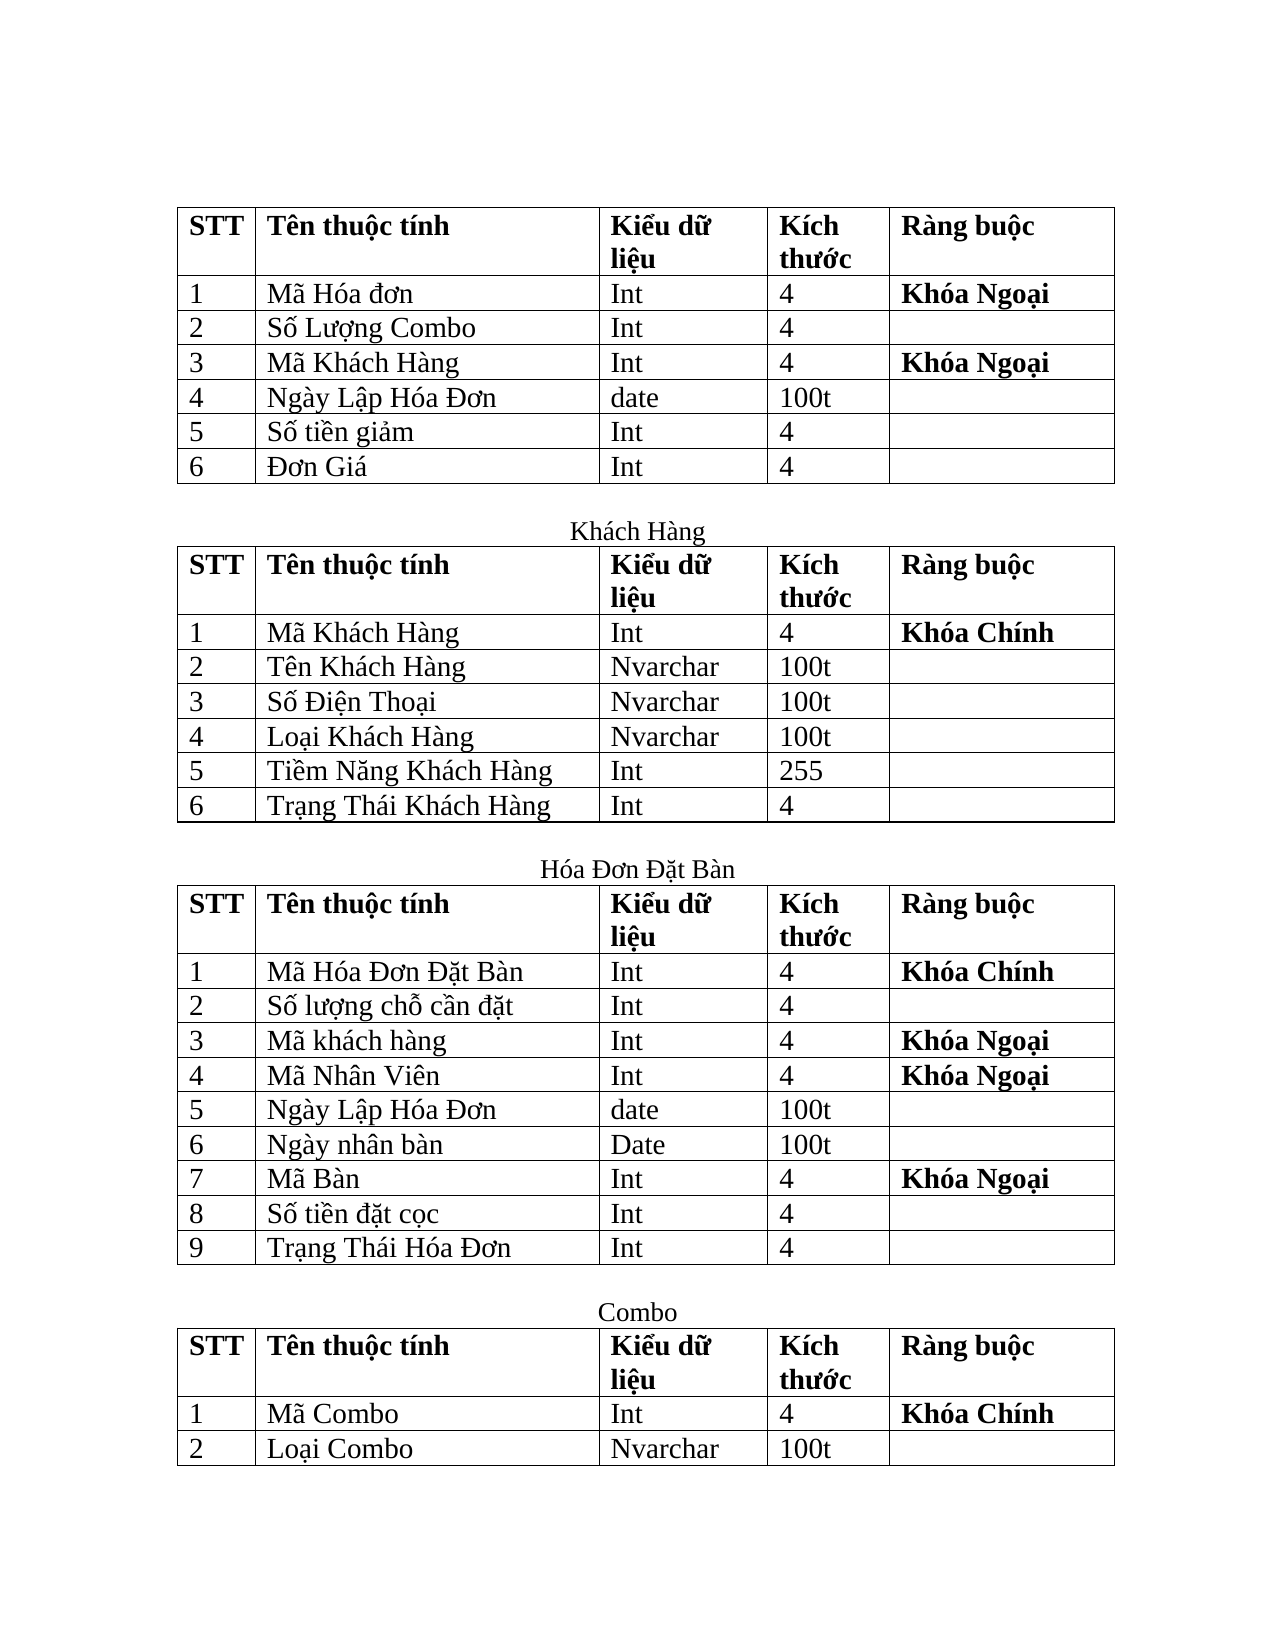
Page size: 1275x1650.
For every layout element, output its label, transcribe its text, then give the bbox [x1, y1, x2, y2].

table_cell [890, 719, 1114, 752]
table_cell 100t [768, 684, 889, 718]
text Hóa Đơn Đặt Bàn [177, 853, 1098, 885]
table_cell 4 [768, 1231, 889, 1264]
table_cell Tiềm Năng Khách Hàng [256, 753, 599, 787]
table_cell 7 [178, 1161, 255, 1195]
table_cell 3 [178, 684, 255, 718]
table_cell 6 [178, 449, 255, 482]
table_cell Khóa Chính [890, 615, 1114, 648]
table_cell 4 [178, 380, 255, 413]
table_cell 5 [178, 414, 255, 448]
table_cell Trạng Thái Hóa Đơn [256, 1231, 599, 1264]
table_cell Nvarchar [600, 719, 767, 752]
table_header STT [178, 886, 255, 953]
table_header Tên thuộc tính [256, 1329, 599, 1396]
table_cell 100t [768, 1127, 889, 1160]
table_header Ràng buộc [890, 547, 1114, 614]
table_cell Ngày nhân bàn [256, 1127, 599, 1160]
table_cell [890, 1196, 1114, 1229]
table_cell Mã Nhân Viên [256, 1058, 599, 1091]
table_cell Khóa Ngoại [890, 1161, 1114, 1195]
table_cell Loại Khách Hàng [256, 719, 599, 752]
table_header Ràng buộc [890, 886, 1114, 953]
table_cell 4 [768, 276, 889, 309]
table_cell Tên Khách Hàng [256, 650, 599, 683]
table_cell Khóa Chính [890, 1397, 1114, 1430]
table_cell Số tiền giảm [256, 414, 599, 448]
table_cell 1 [178, 615, 255, 648]
table_cell Mã Hóa Đơn Đặt Bàn [256, 954, 599, 987]
text Khách Hàng [177, 514, 1098, 546]
table_header Kích thước [768, 547, 889, 614]
text Combo [177, 1296, 1098, 1327]
table_cell [890, 1231, 1114, 1264]
table_cell Int [600, 1058, 767, 1091]
table_cell Đơn Giá [256, 449, 599, 482]
table_cell 3 [178, 345, 255, 379]
table_cell 4 [768, 345, 889, 379]
table_cell Mã Hóa đơn [256, 276, 599, 309]
table_cell 4 [178, 719, 255, 752]
table_cell 4 [178, 1058, 255, 1091]
table_cell 4 [768, 1161, 889, 1195]
table_cell 4 [768, 1196, 889, 1229]
table_cell Int [600, 1397, 767, 1430]
table_header Kích thước [768, 886, 889, 953]
table_cell 4 [768, 311, 889, 344]
table_cell Int [600, 1161, 767, 1195]
table_header Ràng buộc [890, 208, 1114, 275]
table_cell Mã Khách Hàng [256, 615, 599, 648]
table_cell Nvarchar [600, 650, 767, 683]
table_cell 2 [178, 650, 255, 683]
table_header STT [178, 547, 255, 614]
table_cell [890, 311, 1114, 344]
table_cell Int [600, 1196, 767, 1229]
table_header Tên thuộc tính [256, 547, 599, 614]
table_cell Số lượng chỗ cần đặt [256, 989, 599, 1022]
table_cell 4 [768, 449, 889, 482]
table_cell [890, 449, 1114, 482]
table_cell 100t [768, 380, 889, 413]
table_cell Int [600, 753, 767, 787]
table_header Ràng buộc [890, 1329, 1114, 1396]
table_cell Int [600, 1231, 767, 1264]
table_cell Mã Combo [256, 1397, 599, 1430]
table_cell 6 [178, 788, 255, 821]
table_cell 9 [178, 1231, 255, 1264]
table_cell Int [600, 345, 767, 379]
table_cell Mã Khách Hàng [256, 345, 599, 379]
table_cell Int [600, 615, 767, 648]
table_cell Nvarchar [600, 1431, 767, 1465]
table_header Kiểu dữ liệu [600, 1329, 767, 1396]
table_cell Ngày Lập Hóa Đơn [256, 1092, 599, 1126]
table_cell Số Lượng Combo [256, 311, 599, 344]
table_header Kích thước [768, 208, 889, 275]
table_cell [890, 1431, 1114, 1465]
table_cell [890, 650, 1114, 683]
table_cell Khóa Chính [890, 954, 1114, 987]
table_cell 5 [178, 753, 255, 787]
table_cell [890, 1127, 1114, 1160]
table_cell 4 [768, 1397, 889, 1430]
table_cell 4 [768, 1023, 889, 1057]
table_cell 100t [768, 719, 889, 752]
table_cell Ngày Lập Hóa Đơn [256, 380, 599, 413]
table_cell Khóa Ngoại [890, 1058, 1114, 1091]
table_cell 4 [768, 1058, 889, 1091]
table_cell Trạng Thái Khách Hàng [256, 788, 599, 821]
table_header Kiểu dữ liệu [600, 886, 767, 953]
table_header STT [178, 1329, 255, 1396]
table_cell Int [600, 788, 767, 821]
table_cell 2 [178, 311, 255, 344]
table_cell Khóa Ngoại [890, 276, 1114, 309]
table_cell [890, 380, 1114, 413]
table_cell 1 [178, 1397, 255, 1430]
table_cell Date [600, 1127, 767, 1160]
table_cell Mã khách hàng [256, 1023, 599, 1057]
table_cell [890, 684, 1114, 718]
table_cell Khóa Ngoại [890, 345, 1114, 379]
table_header STT [178, 208, 255, 275]
table_cell [890, 989, 1114, 1022]
table_cell 5 [178, 1092, 255, 1126]
table_cell 100t [768, 1431, 889, 1465]
table_cell Int [600, 449, 767, 482]
table_cell Nvarchar [600, 684, 767, 718]
table_cell Int [600, 1023, 767, 1057]
table_cell 2 [178, 989, 255, 1022]
table_cell 4 [768, 954, 889, 987]
table_cell 1 [178, 954, 255, 987]
table_cell [890, 788, 1114, 821]
table_cell 255 [768, 753, 889, 787]
table_header Tên thuộc tính [256, 208, 599, 275]
table_cell 4 [768, 615, 889, 648]
table_cell 2 [178, 1431, 255, 1465]
table_cell 8 [178, 1196, 255, 1229]
table_cell Số tiền đặt cọc [256, 1196, 599, 1229]
table_cell Int [600, 414, 767, 448]
table_cell 100t [768, 650, 889, 683]
table_cell Int [600, 954, 767, 987]
table_cell Int [600, 311, 767, 344]
table_header Kiểu dữ liệu [600, 208, 767, 275]
table_cell Mã Bàn [256, 1161, 599, 1195]
table_header Tên thuộc tính [256, 886, 599, 953]
table_cell date [600, 380, 767, 413]
table_cell 4 [768, 989, 889, 1022]
table_cell [890, 1092, 1114, 1126]
table_cell 3 [178, 1023, 255, 1057]
table_cell [890, 414, 1114, 448]
table_cell [890, 753, 1114, 787]
table_cell 1 [178, 276, 255, 309]
table_cell Int [600, 989, 767, 1022]
table_header Kích thước [768, 1329, 889, 1396]
table_cell 4 [768, 414, 889, 448]
table_cell Loại Combo [256, 1431, 599, 1465]
table_cell Int [600, 276, 767, 309]
table_cell 4 [768, 788, 889, 821]
table_cell date [600, 1092, 767, 1126]
table_header Kiểu dữ liệu [600, 547, 767, 614]
table_cell Số Điện Thoại [256, 684, 599, 718]
table_cell 6 [178, 1127, 255, 1160]
table_cell Khóa Ngoại [890, 1023, 1114, 1057]
table_cell 100t [768, 1092, 889, 1126]
